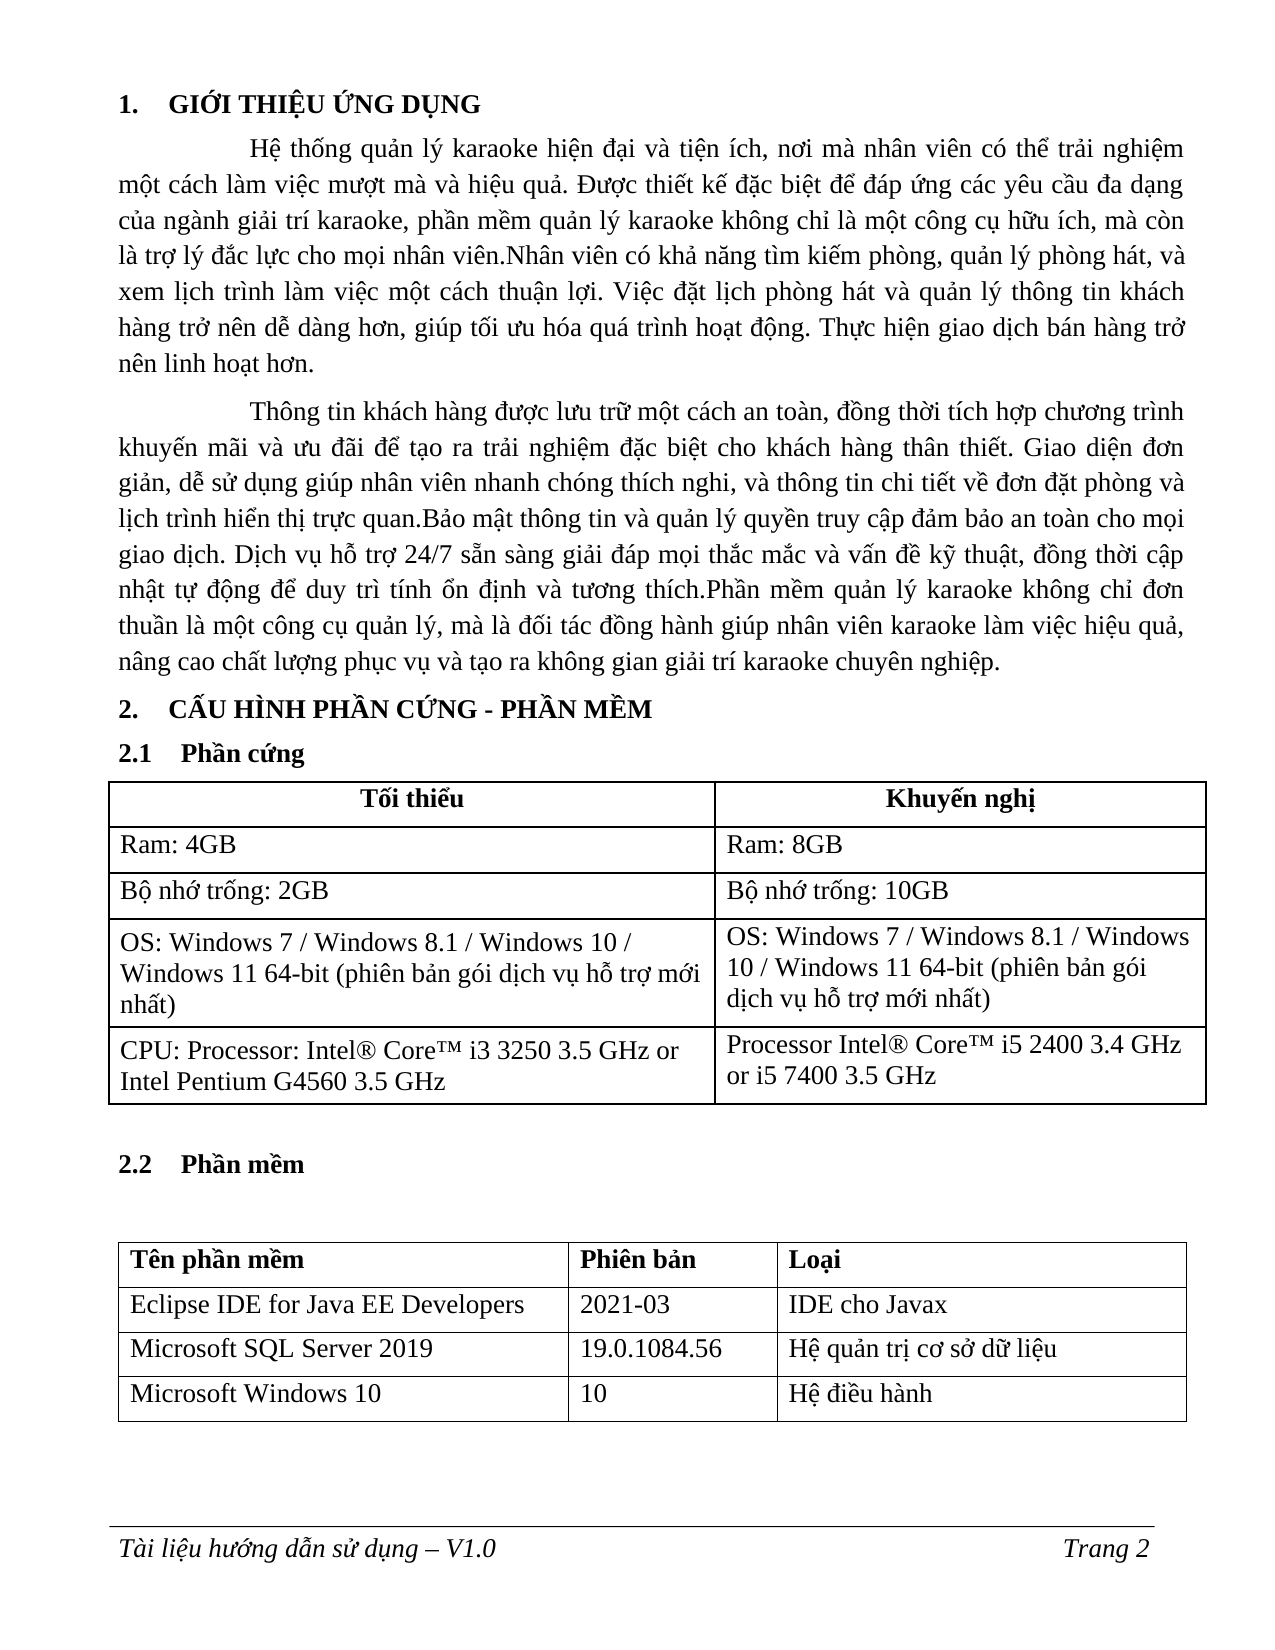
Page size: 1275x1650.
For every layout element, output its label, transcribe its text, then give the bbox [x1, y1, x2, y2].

subtitle Phần mềm [118, 1148, 1186, 1179]
table_cell Hệ quản trị cơ sở dữ liệu [778, 1333, 1186, 1376]
subtitle GIỚI THIỆU ỨNG DỤNG [118, 89, 1186, 120]
table_header Tối thiểu [110, 783, 714, 826]
text Thông tin khách hàng được lưu trữ một cách an toàn, đồng thời tích hợp chương trình khuyến mãi và ưu đãi để tạo ra trải nghiệm đặc biệt cho khách hàng thân thiết. Giao diện đơn giản, dễ sử dụng giúp nhân viên nhanh chóng thích nghi, và thông tin chi tiết về đơn đặt phòng và lịch trình hiển thị trực quan.Bảo mật thông tin và quản lý quyền truy cập đảm bảo an toàn cho mọi giao dịch. Dịch vụ hỗ trợ 24/7 sẵn sàng giải đáp mọi thắc mắc và vấn đề kỹ thuật, đồng thời cập nhật tự động để duy trì tính ổn định và tương thích.Phần mềm quản lý karaoke không chỉ đơn thuần là một công cụ quản lý, mà là đối tác đồng hành giúp nhân viên karaoke làm việc hiệu quả, nâng cao chất lượng phục vụ và tạo ra không gian giải trí karaoke chuyên nghiệp. [118, 395, 1186, 676]
table_cell Bộ nhớ trống: 2GB [110, 874, 714, 918]
table_cell IDE cho Javax [778, 1288, 1186, 1332]
table_header Khuyến nghị [716, 783, 1205, 826]
table_cell 10 [569, 1377, 777, 1421]
table_cell Ram: 4GB [110, 828, 714, 872]
table_cell Ram: 8GB [716, 828, 1205, 872]
subtitle Phần cứng [118, 737, 1186, 768]
table_cell 19.0.1084.56 [569, 1333, 777, 1376]
table_cell 2021-03 [569, 1288, 777, 1332]
table_cell Eclipse IDE for Java EE Developers [119, 1288, 568, 1332]
subtitle CẤU HÌNH PHẦN CỨNG - PHẦN MỀM [118, 693, 1186, 724]
text Hệ thống quản lý karaoke hiện đại và tiện ích, nơi mà nhân viên có thể trải nghiệm một cách làm việc mượt mà và hiệu quả. Được thiết kế đặc biệt để đáp ứng các yêu cầu đa dạng của ngành giải trí karaoke, phần mềm quản lý karaoke không chỉ là một công cụ hữu ích, mà còn là trợ lý đắc lực cho mọi nhân viên.Nhân viên có khả năng tìm kiếm phòng, quản lý phòng hát, và xem lịch trình làm việc một cách thuận lợi. Việc đặt lịch phòng hát và quản lý thông tin khách hàng trở nên dễ dàng hơn, giúp tối ưu hóa quá trình hoạt động. Thực hiện giao dịch bán hàng trở nên linh hoạt hơn. [118, 132, 1186, 378]
table_header Phiên bản [569, 1243, 777, 1287]
table_header Loại [778, 1243, 1186, 1287]
table_cell OS: Windows 7 / Windows 8.1 / Windows 10 / Windows 11 64-bit (phiên bản gói dịch vụ hỗ trợ mới nhất) [716, 920, 1205, 1026]
table_cell CPU: Processor: Intel® Core™ i3 3250 3.5 GHz or Intel Pentium G4560 3.5 GHz [110, 1028, 714, 1103]
table_cell Hệ điều hành [778, 1377, 1186, 1421]
table_cell OS: Windows 7 / Windows 8.1 / Windows 10 / Windows 11 64-bit (phiên bản gói dịch vụ hỗ trợ mới nhất) [110, 920, 714, 1026]
table_header Tên phần mềm [119, 1243, 568, 1287]
table_cell Bộ nhớ trống: 10GB [716, 874, 1205, 918]
table_cell Microsoft Windows 10 [119, 1377, 568, 1421]
table_cell Processor Intel® Core™ i5 2400 3.4 GHz or i5 7400 3.5 GHz [716, 1028, 1205, 1103]
table_cell Microsoft SQL Server 2019 [119, 1333, 568, 1376]
